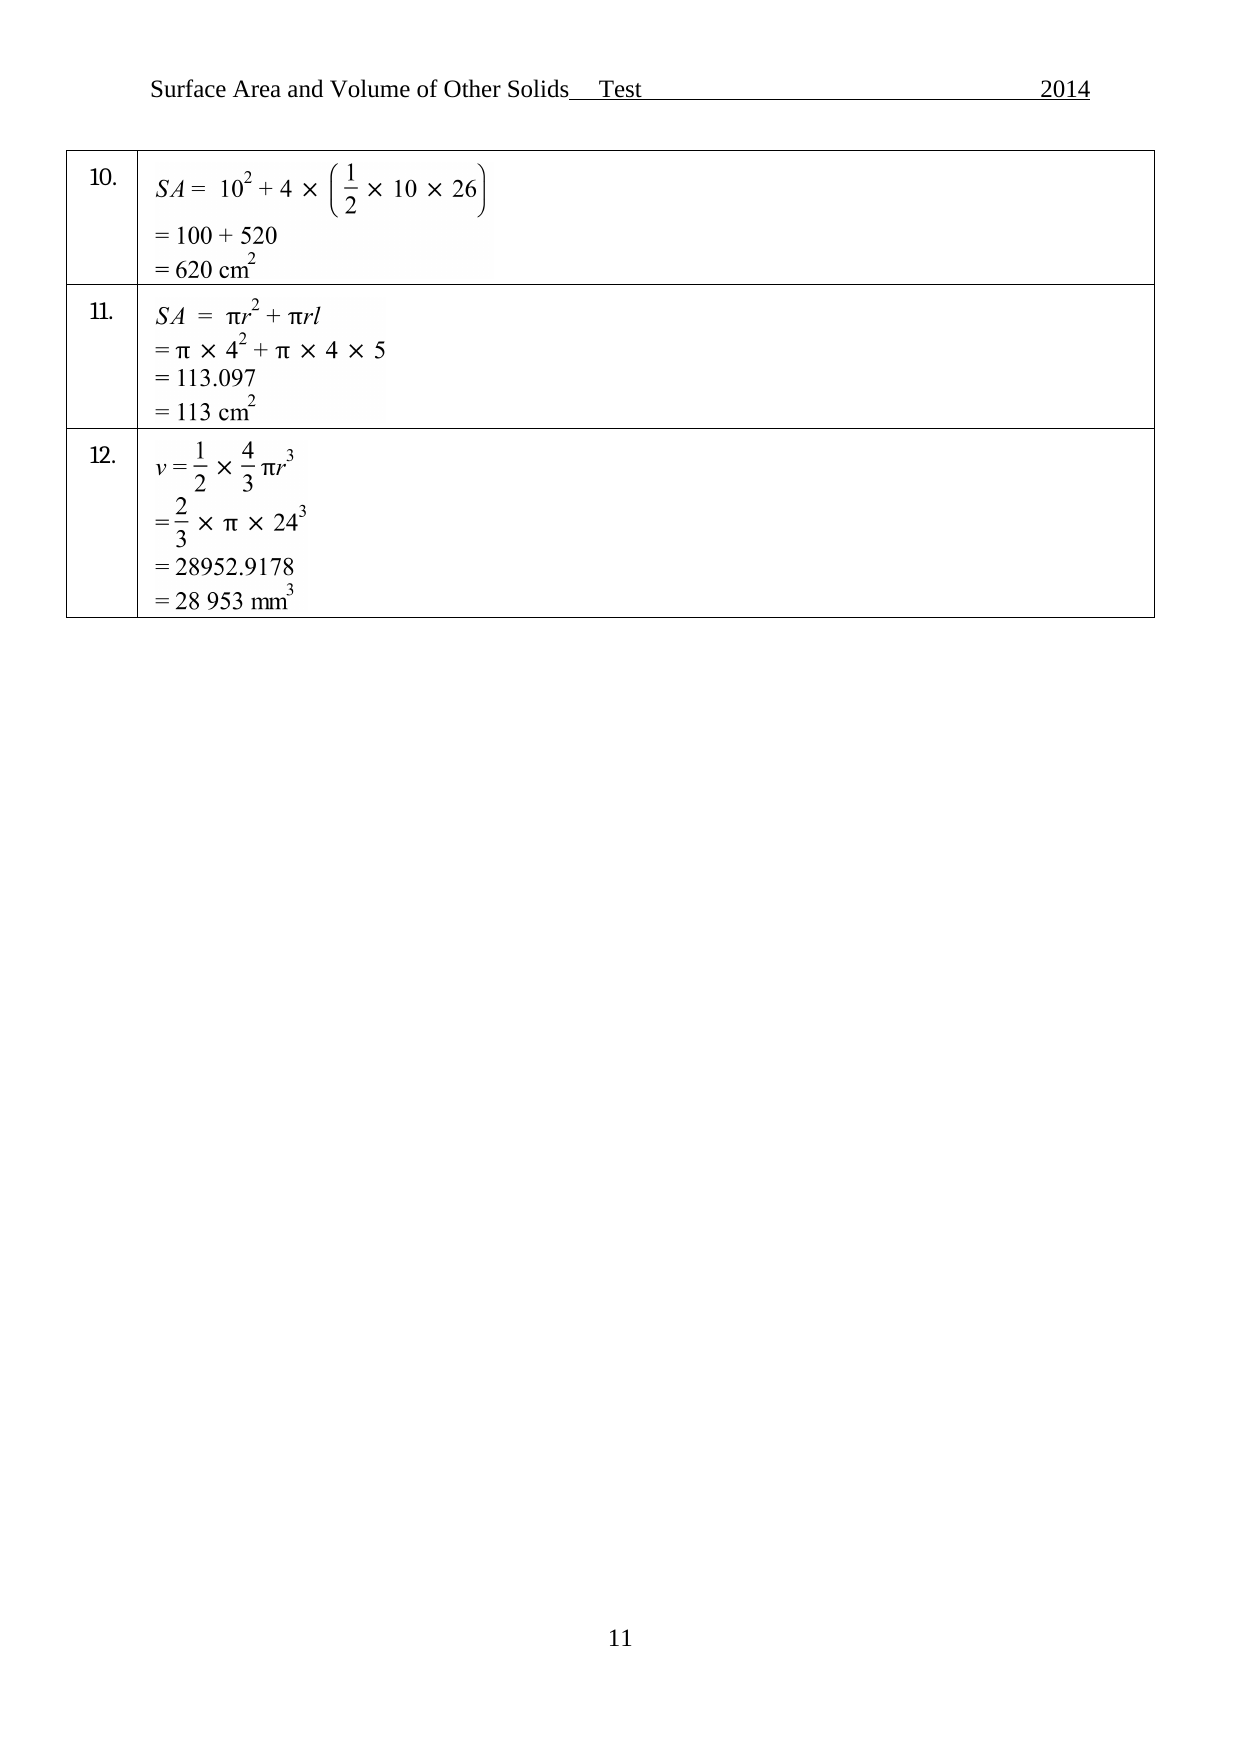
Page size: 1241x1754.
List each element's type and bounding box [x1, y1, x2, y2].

table_cell [138, 151, 1154, 284]
table_cell [67, 151, 137, 284]
table_cell [138, 429, 1154, 617]
table_cell [67, 285, 137, 428]
picture [154, 162, 494, 279]
picture [154, 440, 308, 612]
picture [154, 297, 386, 423]
table_cell [67, 429, 137, 617]
table_cell [138, 285, 1154, 428]
